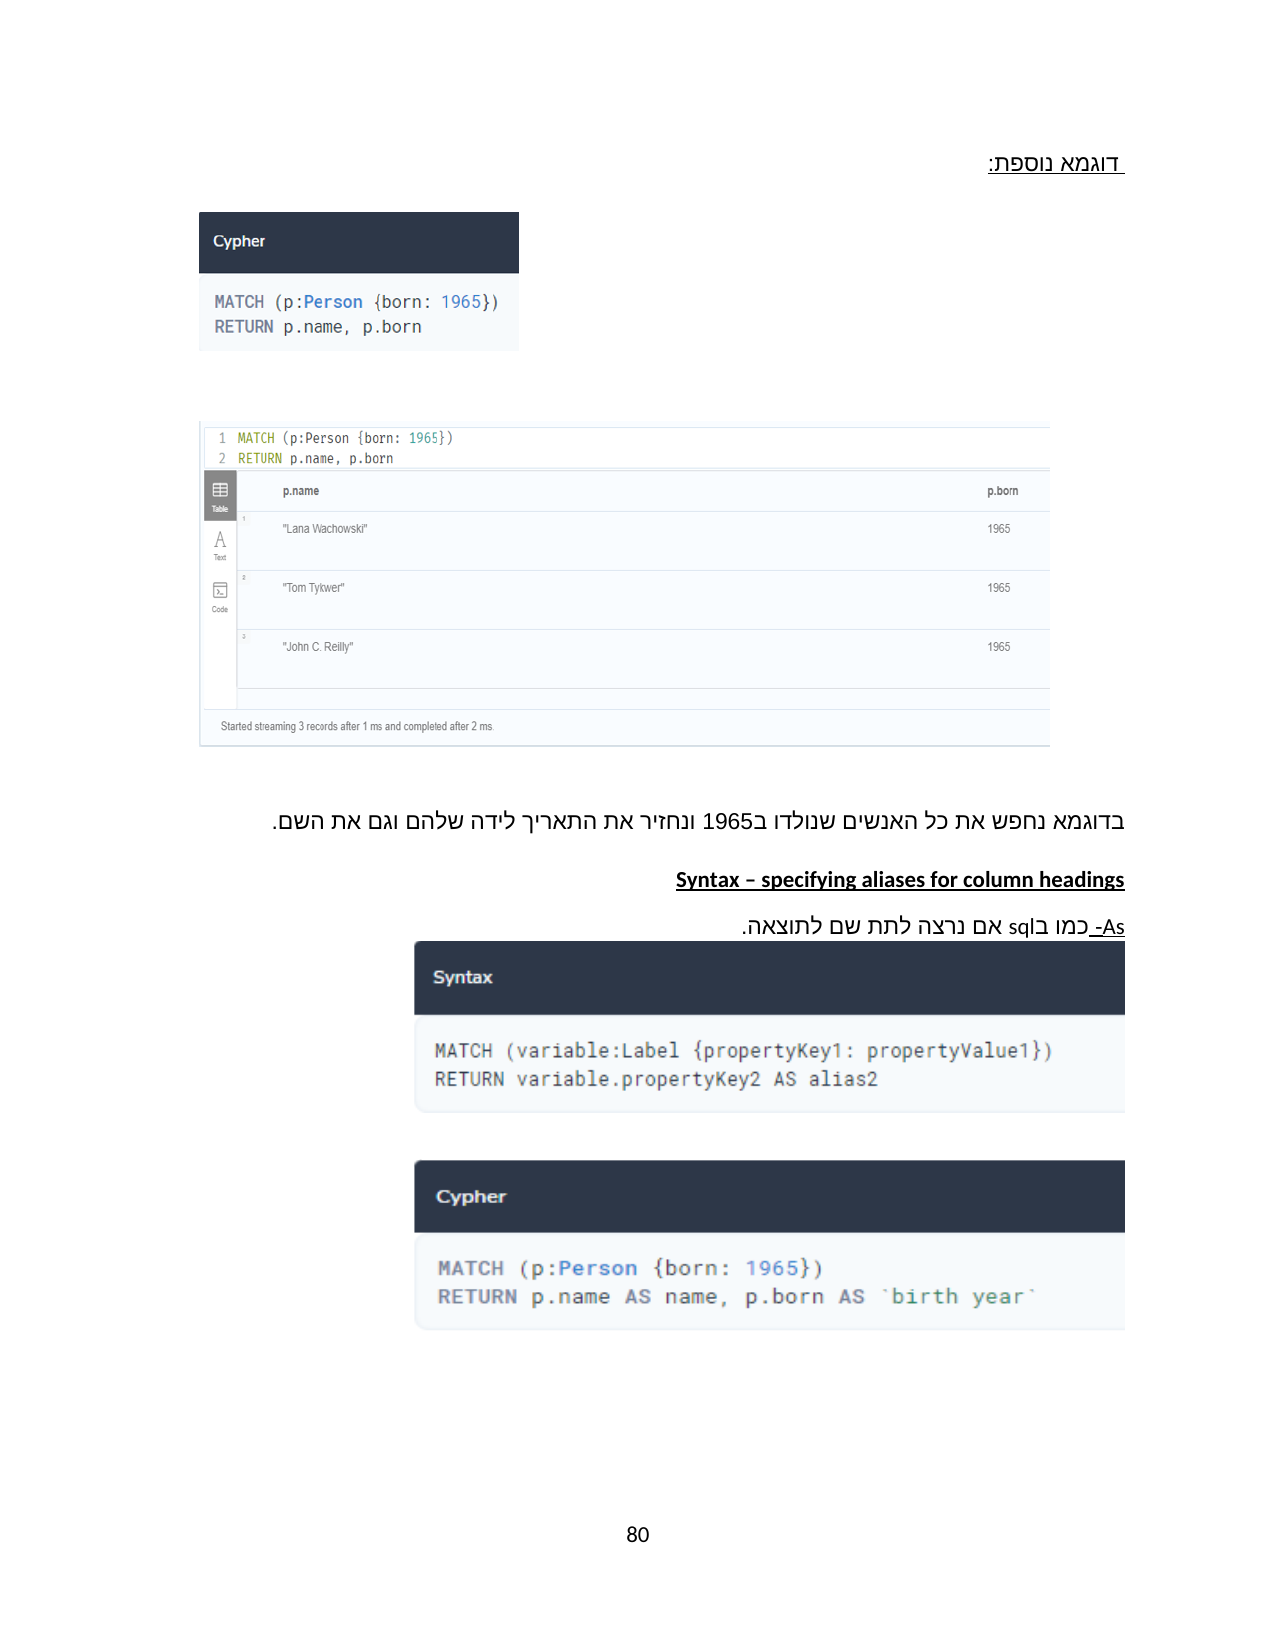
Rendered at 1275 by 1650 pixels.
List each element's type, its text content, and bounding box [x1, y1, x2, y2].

picture [413, 941, 1125, 1113]
picture [413, 1159, 1125, 1332]
picture [150, 178, 1125, 806]
text דוגמא נוספת: בדוגמא נחפש את כל האנשים שנולדו ב1965 ונחזיר את התאריך לידה שלהם וגם את השם. Syntax – specifying aliases for column headings [150, 806, 1125, 893]
text דוגמא נוספת: בדוגמא נחפש את כל האנשים שנולדו ב1965 ונחזיר את התאריך לידה שלהם וגם את השם. Syntax – specifying aliases for column headings [150, 150, 1125, 178]
